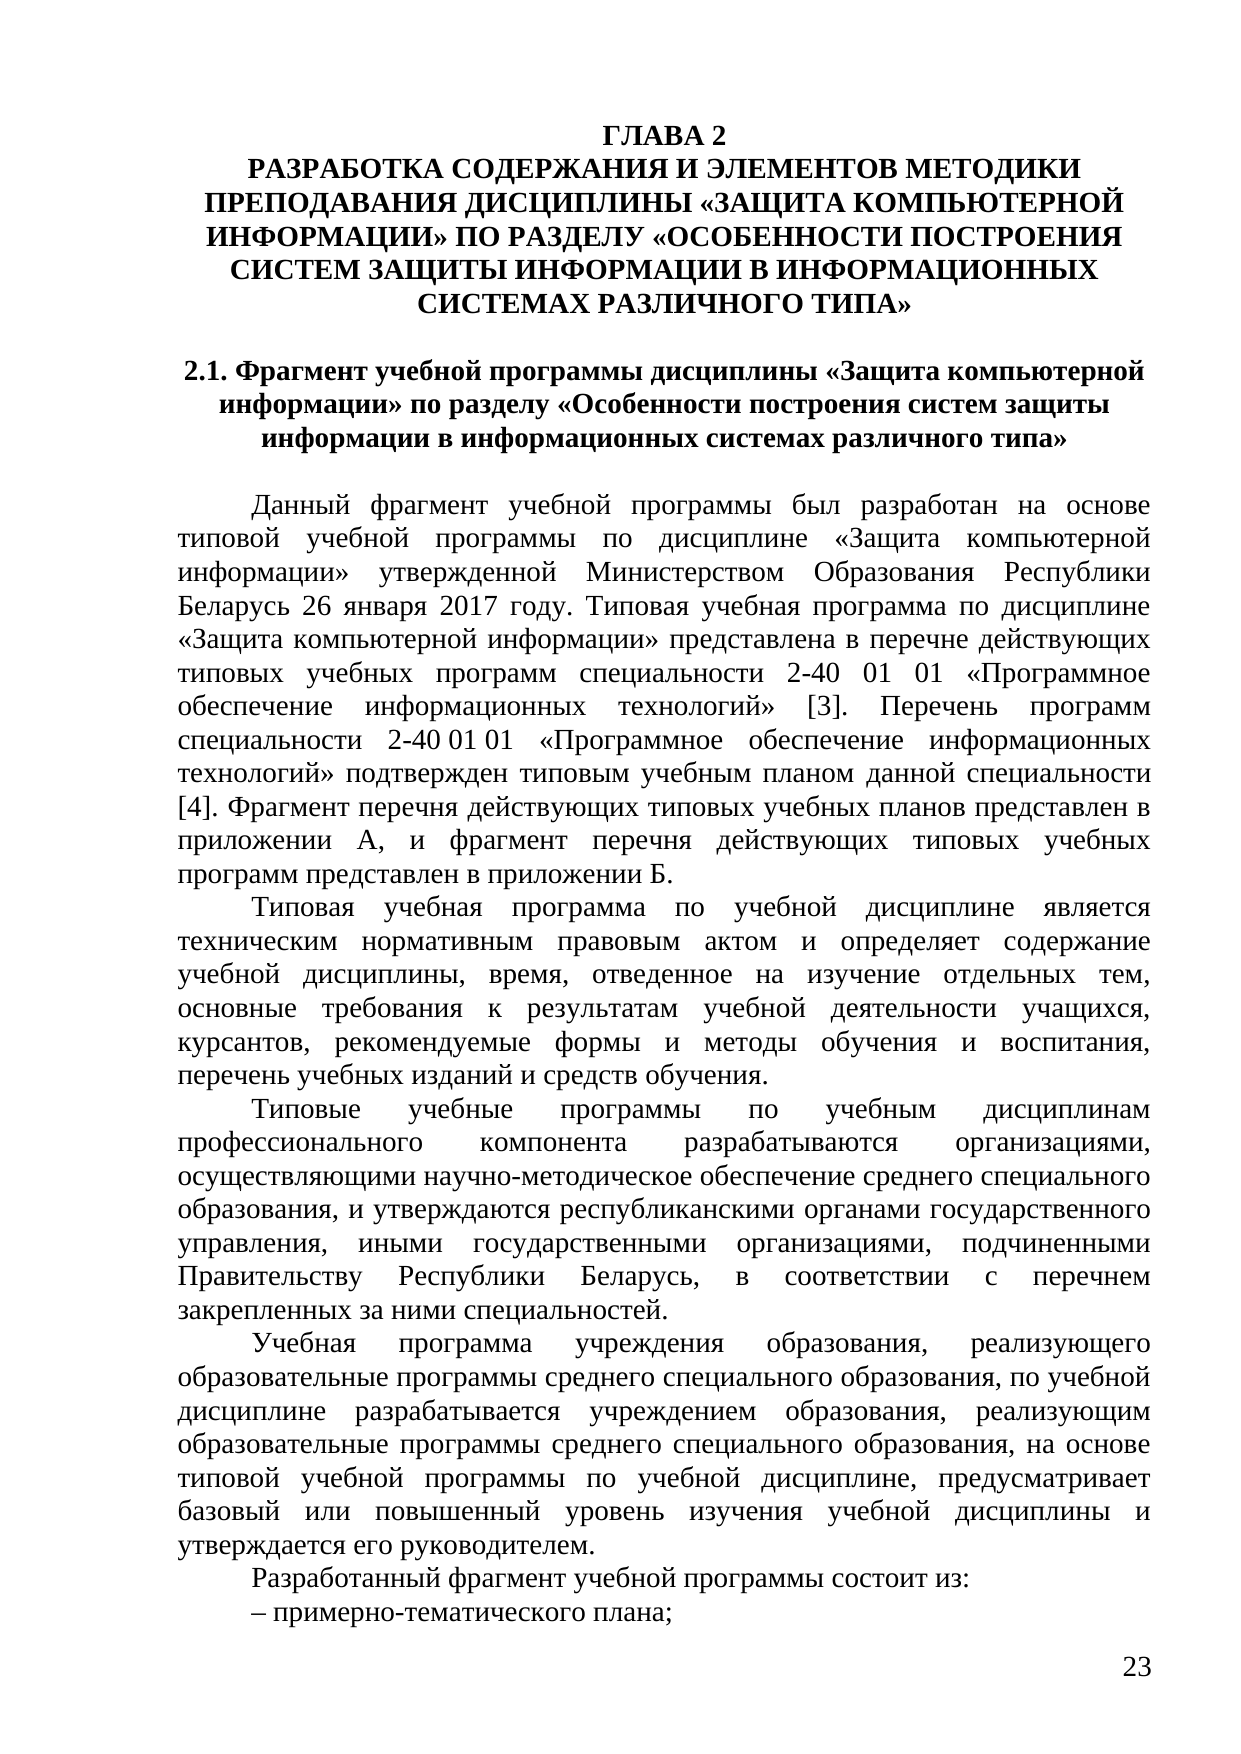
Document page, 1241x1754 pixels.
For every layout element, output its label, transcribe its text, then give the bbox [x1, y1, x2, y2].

text Разработанный фрагмент учебной программы состоит из: [177, 1560, 1151, 1594]
text системах различного типа» [177, 286, 1151, 319]
text Глава 2 [177, 118, 1151, 152]
text информации в информационных системах различного типа» [177, 420, 1151, 453]
text Типовая учебная программа по учебной дисциплине является техническим нормативным правовым актом и определяет содержание учебной дисциплины, время, отведенное на изучение отдельных тем, основные требования к результатам учебной деятельности учащихся, курсантов, рекомендуемые формы и методы обучения и воспитания, перечень учебных изданий и средств обучения. [177, 889, 1151, 1091]
text 2.1. Фрагмент учебной программы дисциплины «Защита компьютерной информации» по разделу «Особенности построения систем защиты [177, 353, 1151, 420]
text Данный фрагмент учебной программы был разработан на основе типовой учебной программы по дисциплине «Защита компьютерной информации» утвержденной Министерством Образования Республики Беларусь 26 января 2017 году. Типовая учебная программа по дисциплине «Защита компьютерной информации» представлена в перечне действующих типовых учебных программ специальности 2-40 01 01 «Программное обеспечение информационных технологий» [3]. Перечень программ специальности 2-40 01 01 «Программное обеспечение информационных технологий» подтвержден типовым учебным планом данной специальности [4]. Фрагмент перечня действующих типовых учебных планов представлен в приложении А, и фрагмент перечня действующих типовых учебных программ представлен в приложении Б. [177, 487, 1151, 889]
text Типовые учебные программы по учебным дисциплинам профессионального компонента разрабатываются организациями, осуществляющими научно-методическое обеспечение среднего специального образования, и утверждаются республиканскими органами государственного управления, иными государственными организациями, подчиненными Правительству Республики Беларусь, в соответствии с перечнем закрепленных за ними специальностей. [177, 1091, 1151, 1326]
text Учебная программа учреждения образования, реализующего образовательные программы среднего специального образования, по учебной дисциплине разрабатывается учреждением образования, реализующим образовательные программы среднего специального образования, на основе типовой учебной программы по учебной дисциплине, предусматривает базовый или повышенный уровень изучения учебной дисциплины и утверждается его руководителем. [177, 1326, 1151, 1560]
text преподавания дисциплины «Защита компьютерной информации» по разделу «особенности построения систем защиты информации в информационных [177, 185, 1151, 286]
list примерно-тематического плана; [177, 1594, 1151, 1627]
text Разработка содержания и элементов методики [177, 152, 1151, 185]
